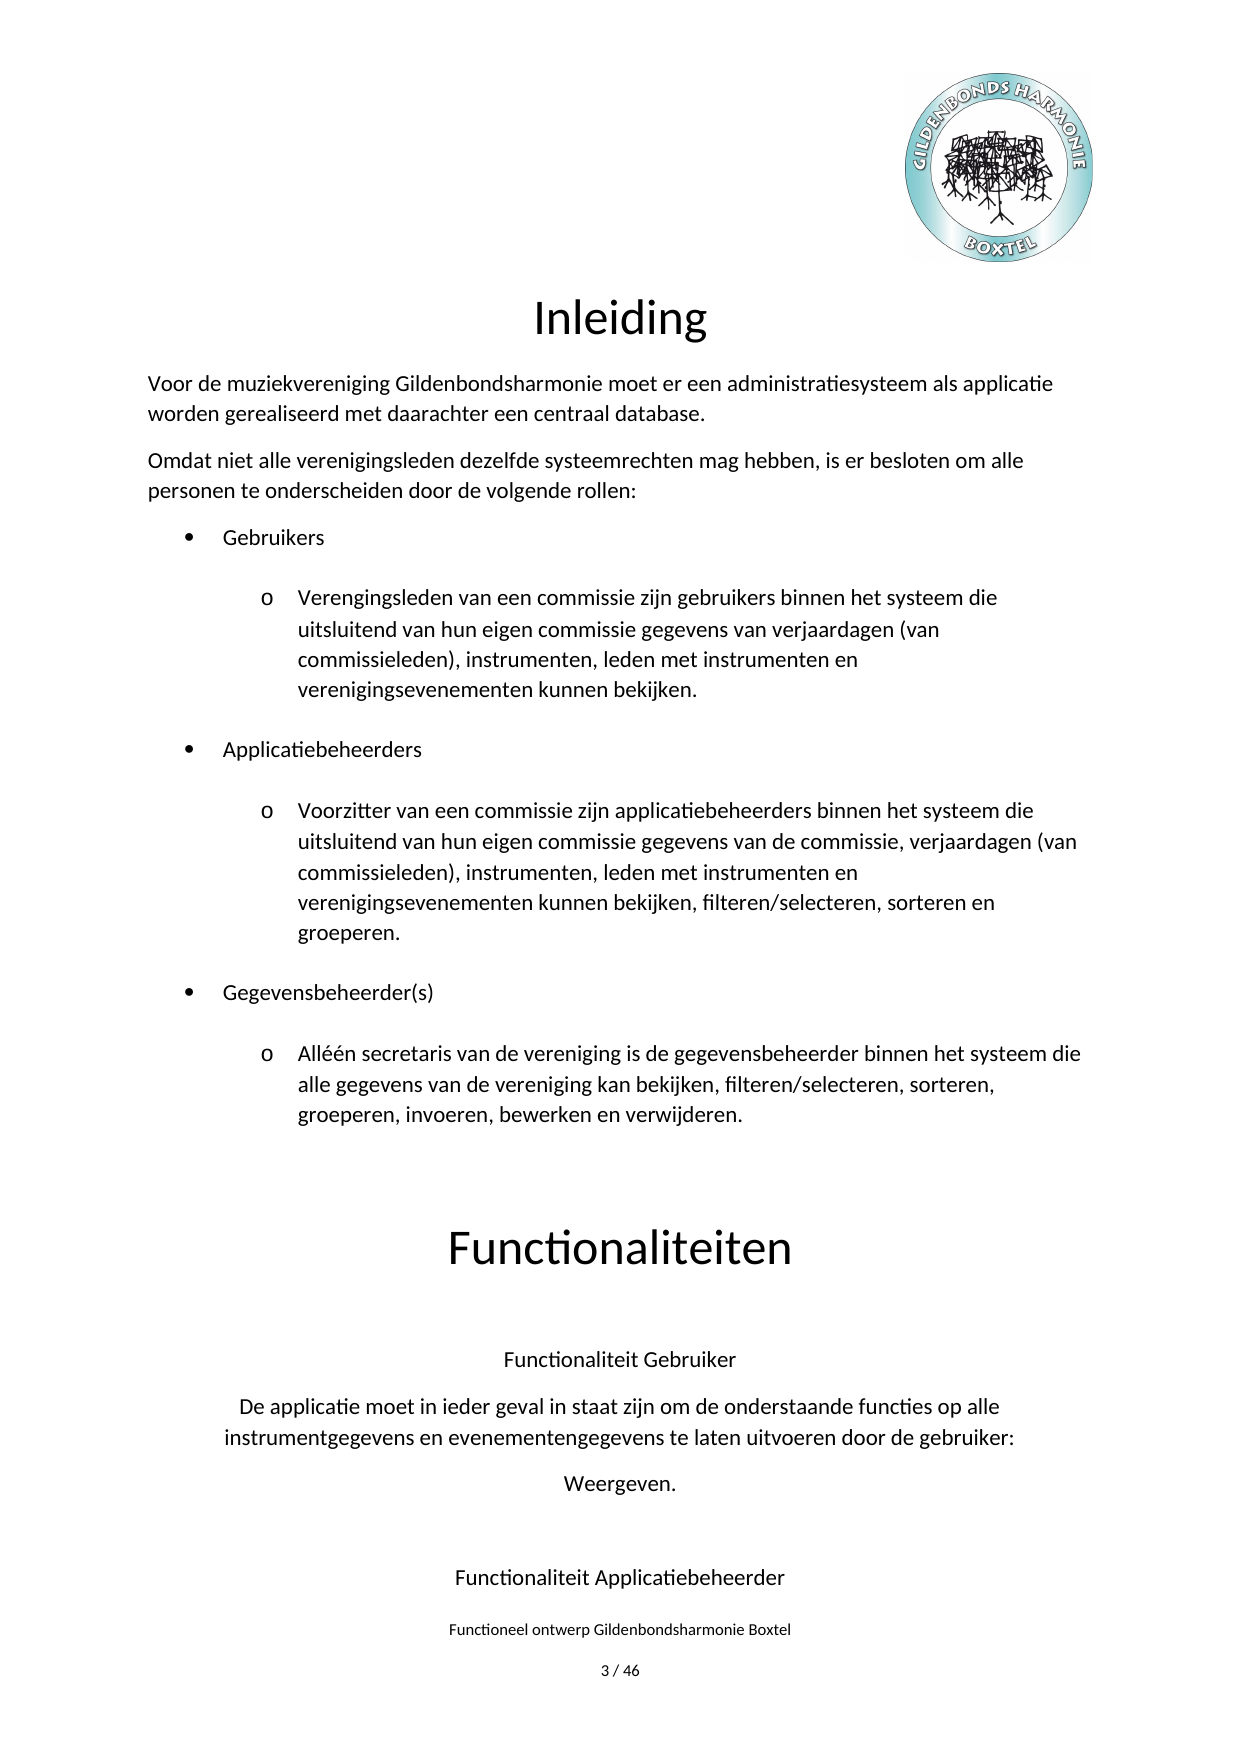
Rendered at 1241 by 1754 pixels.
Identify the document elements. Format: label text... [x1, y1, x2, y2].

text Functionaliteit Applicatiebeheerder [148, 1563, 1093, 1591]
list Verengingsleden van een commissie zijn gebruikers binnen het systeem die uitsluitend van hun eigen commissie gegevens van verjaardagen (van commissieleden), instrumenten, leden met instrumenten en verenigingsevenementen kunnen bekijken. [260, 583, 1093, 703]
list Voorzitter van een commissie zijn applicatiebeheerders binnen het systeem die uitsluitend van hun eigen commissie gegevens van de commissie, verjaardagen (van commissieleden), instrumenten, leden met instrumenten en verenigingsevenementen kunnen bekijken, filteren/selecteren, sorteren en groeperen. [260, 796, 1093, 946]
text Voor de muziekvereniging Gildenbondsharmonie moet er een administratiesysteem als applicatie worden gerealiseerd met daarachter een centraal database. [148, 369, 1093, 427]
list Alléén secretaris van de vereniging is de gegevensbeheerder binnen het systeem die alle gegevens van de vereniging kan bekijken, filteren/selecteren, sorteren, groeperen, invoeren, bewerken en verwijderen. [260, 1039, 1093, 1128]
picture [905, 73, 1093, 262]
subtitle Inleiding [148, 286, 1093, 347]
text Omdat niet alle verenigingsleden dezelfde systeemrechten mag hebben, is er besloten om alle personen te onderscheiden door de volgende rollen: [148, 446, 1093, 504]
list Gegevensbeheerder(s) [185, 978, 1093, 1006]
subtitle Functionaliteiten [148, 1216, 1093, 1277]
text Weergeven. [148, 1469, 1093, 1497]
list Gebruikers [185, 523, 1093, 551]
text De applicatie moet in ieder geval in staat zijn om de onderstaande functies op alle instrumentgegevens en evenementengegevens te laten uitvoeren door de gebruiker: [148, 1392, 1093, 1451]
text Functionaliteit Gebruiker [148, 1346, 1093, 1373]
list Applicatiebeheerders [185, 736, 1093, 764]
